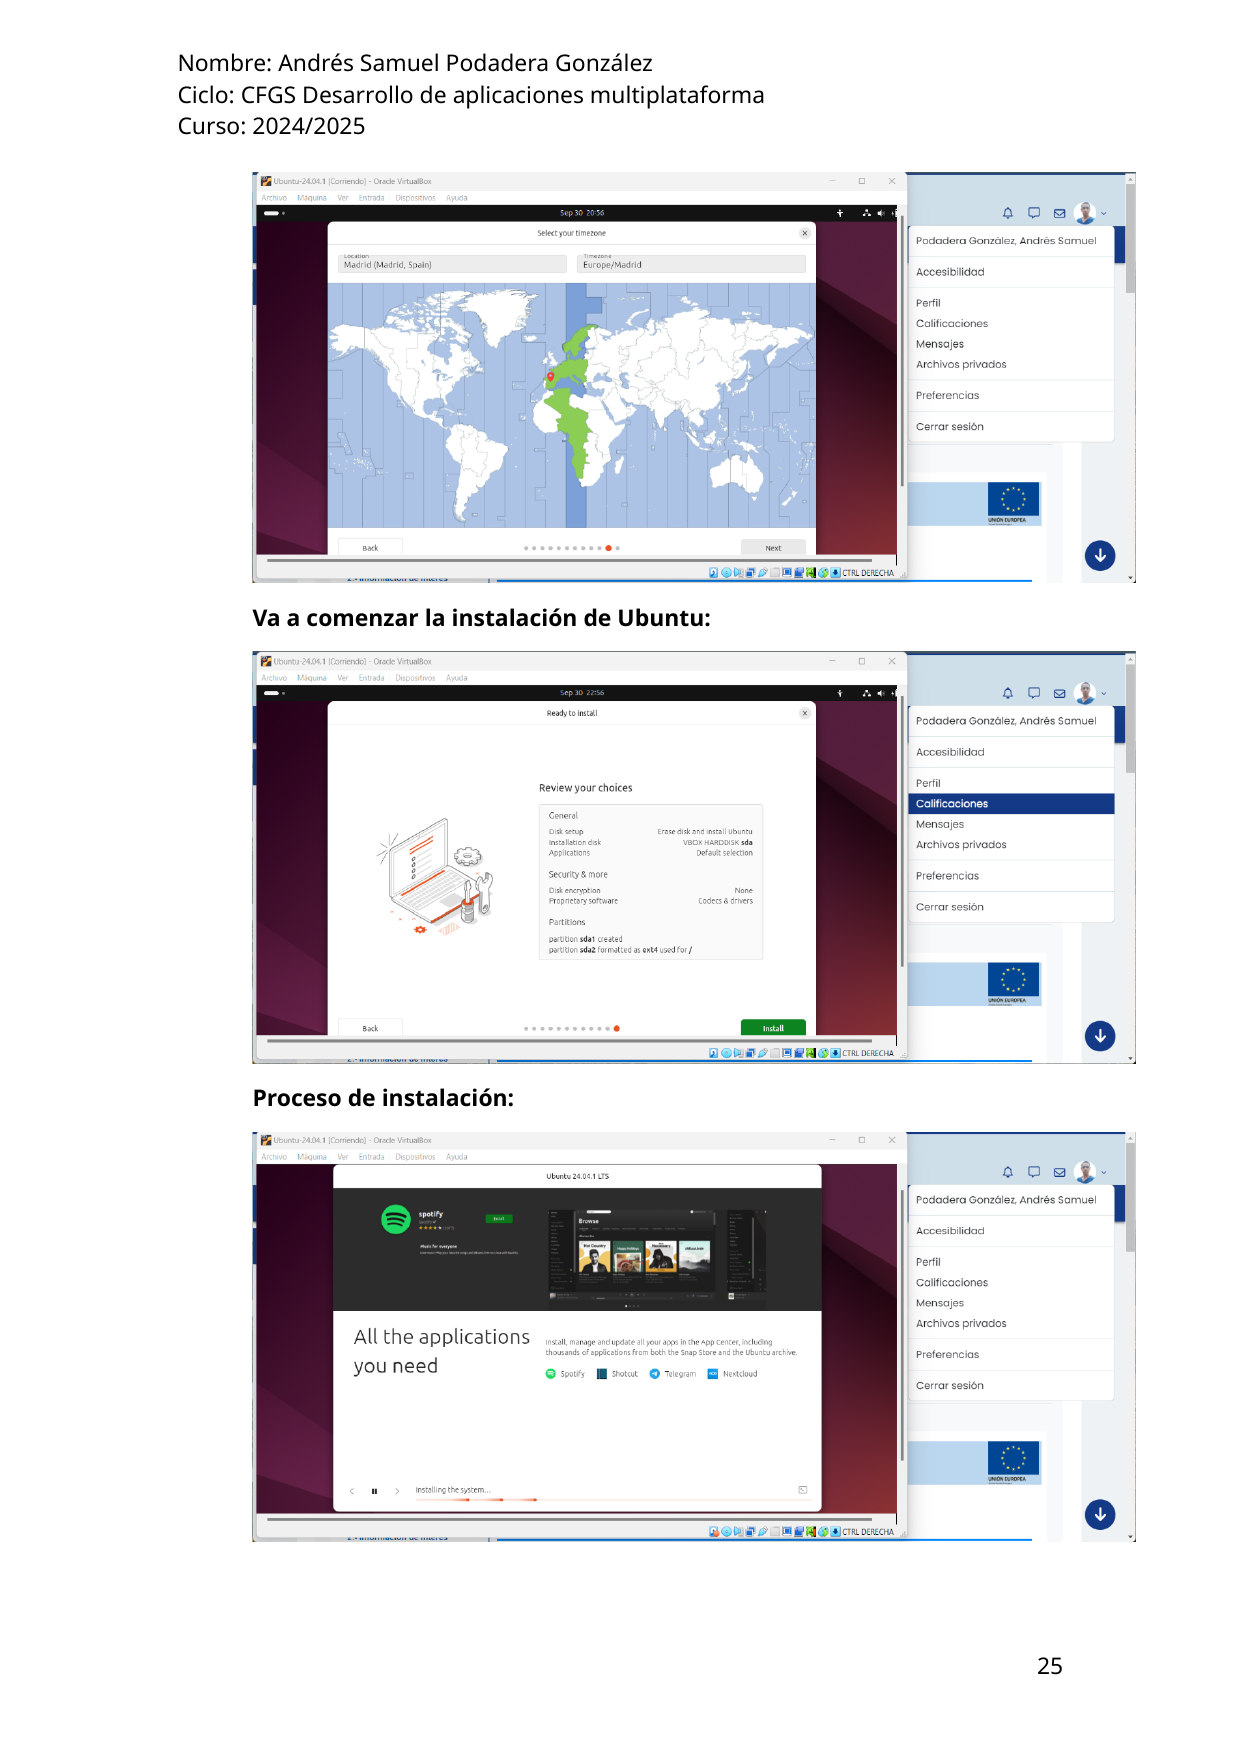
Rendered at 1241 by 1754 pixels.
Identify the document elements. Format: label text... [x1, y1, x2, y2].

picture [252, 172, 1136, 583]
text Proceso de instalación: [252, 1082, 1063, 1113]
text Va a comenzar la instalación de Ubuntu: [252, 601, 1063, 633]
picture [252, 1132, 1136, 1542]
picture [252, 651, 1136, 1064]
